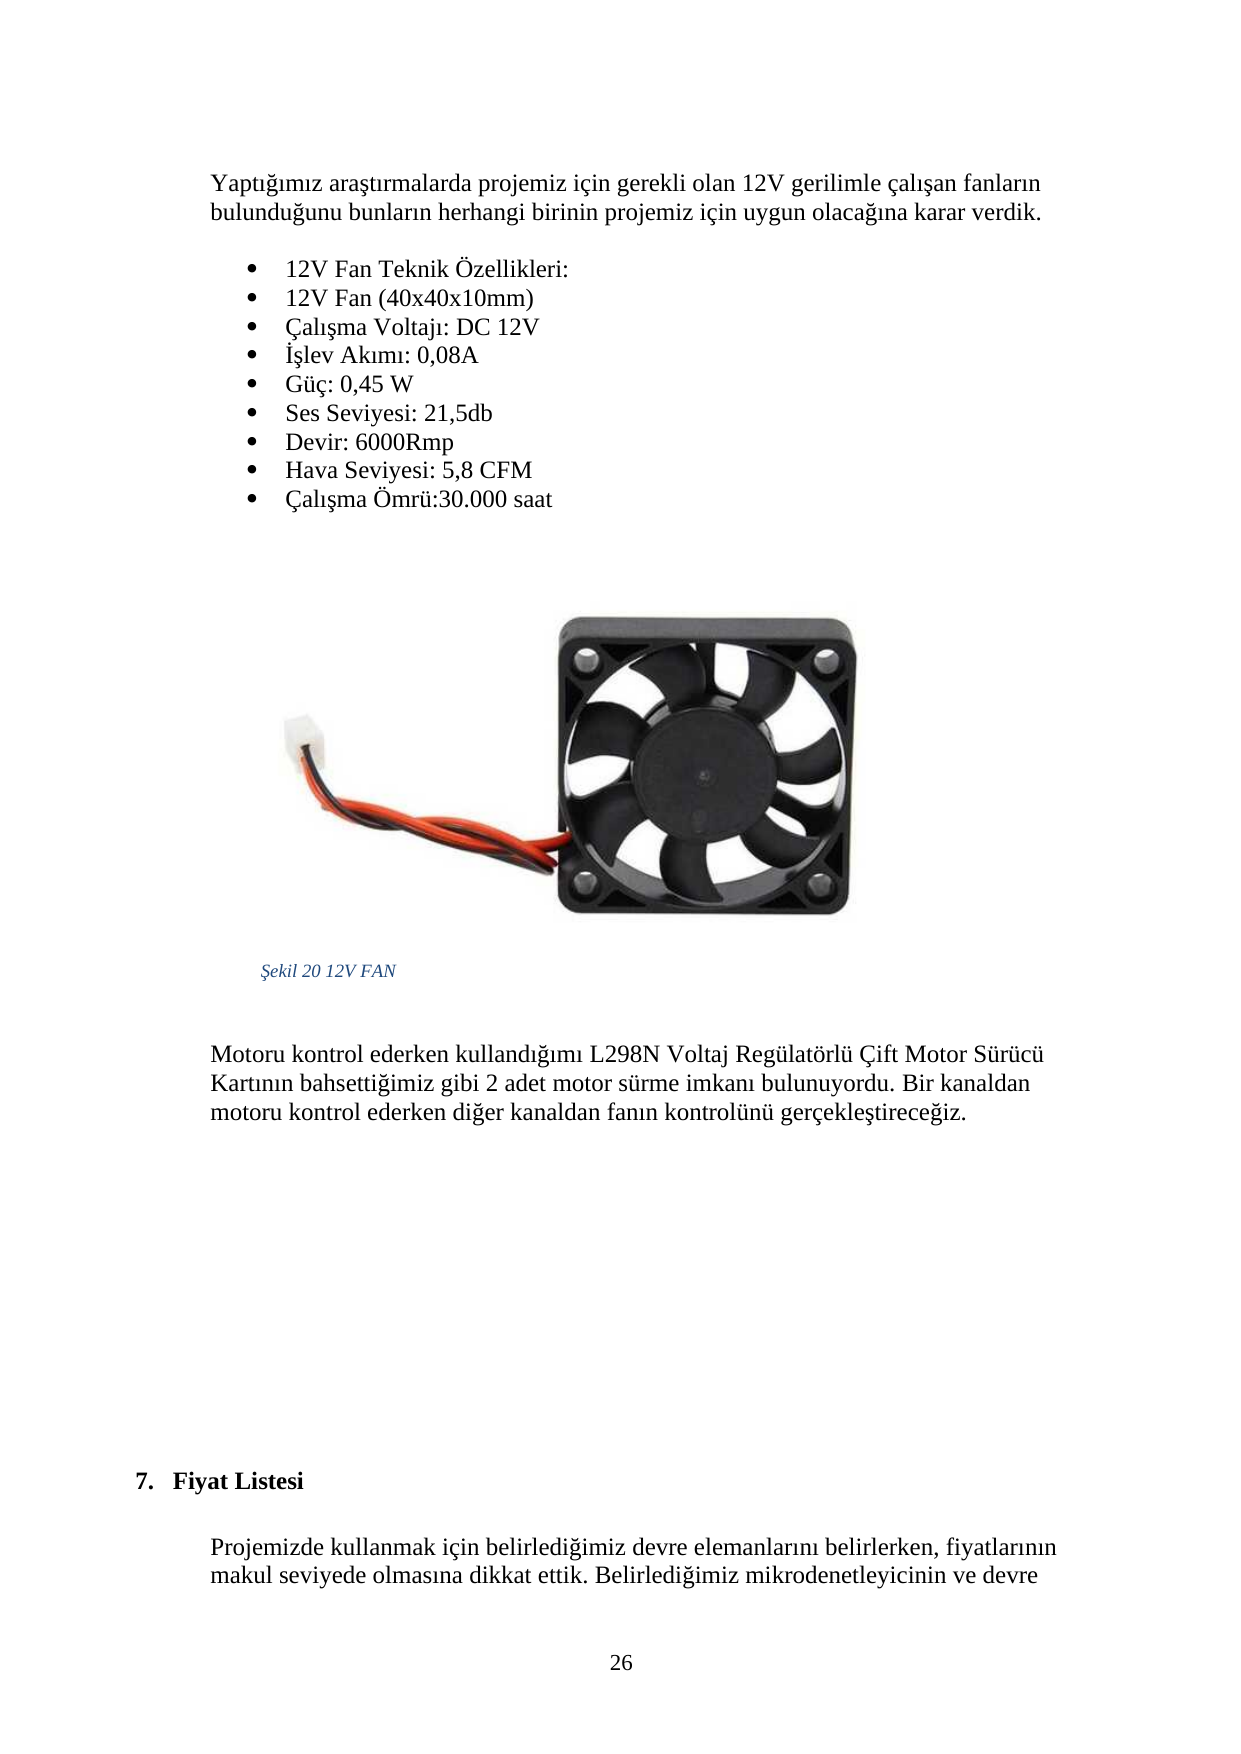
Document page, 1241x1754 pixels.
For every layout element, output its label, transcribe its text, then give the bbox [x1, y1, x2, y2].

list Ses Seviyesi: 21,5db [248, 398, 1105, 427]
picture [260, 572, 948, 951]
list İşlev Akımı: 0,08A [248, 341, 1105, 369]
list Çalışma Voltajı: DC 12V [248, 312, 1105, 341]
list Devir: 6000Rmp [248, 427, 1105, 456]
text Yaptığımız araştırmalarda projemiz için gerekli olan 12V gerilimle çalışan fanların bulunduğunu bunların herhangi birinin projemiz için uygun olacağına karar verdik. [210, 168, 1105, 226]
list 12V Fan Teknik Özellikleri: [248, 254, 1105, 283]
list Güç: 0,45 W [248, 369, 1105, 398]
list Hava Seviyesi: 5,8 CFM [248, 456, 1105, 484]
subtitle Fiyat Listesi [135, 1466, 1105, 1495]
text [210, 1532, 1105, 1589]
list 12V Fan (40x40x10mm) [248, 283, 1105, 312]
text Motoru kontrol ederken kullandığımı L298N Voltaj Regülatörlü Çift Motor Sürücü Kartının bahsettiğimiz gibi 2 adet motor sürme imkanı bulunuyordu. Bir kanaldan motoru kontrol ederken diğer kanaldan fanın kontrolünü gerçekleştireceğiz. [210, 1039, 1105, 1125]
list Çalışma Ömrü:30.000 saat [248, 484, 1105, 513]
